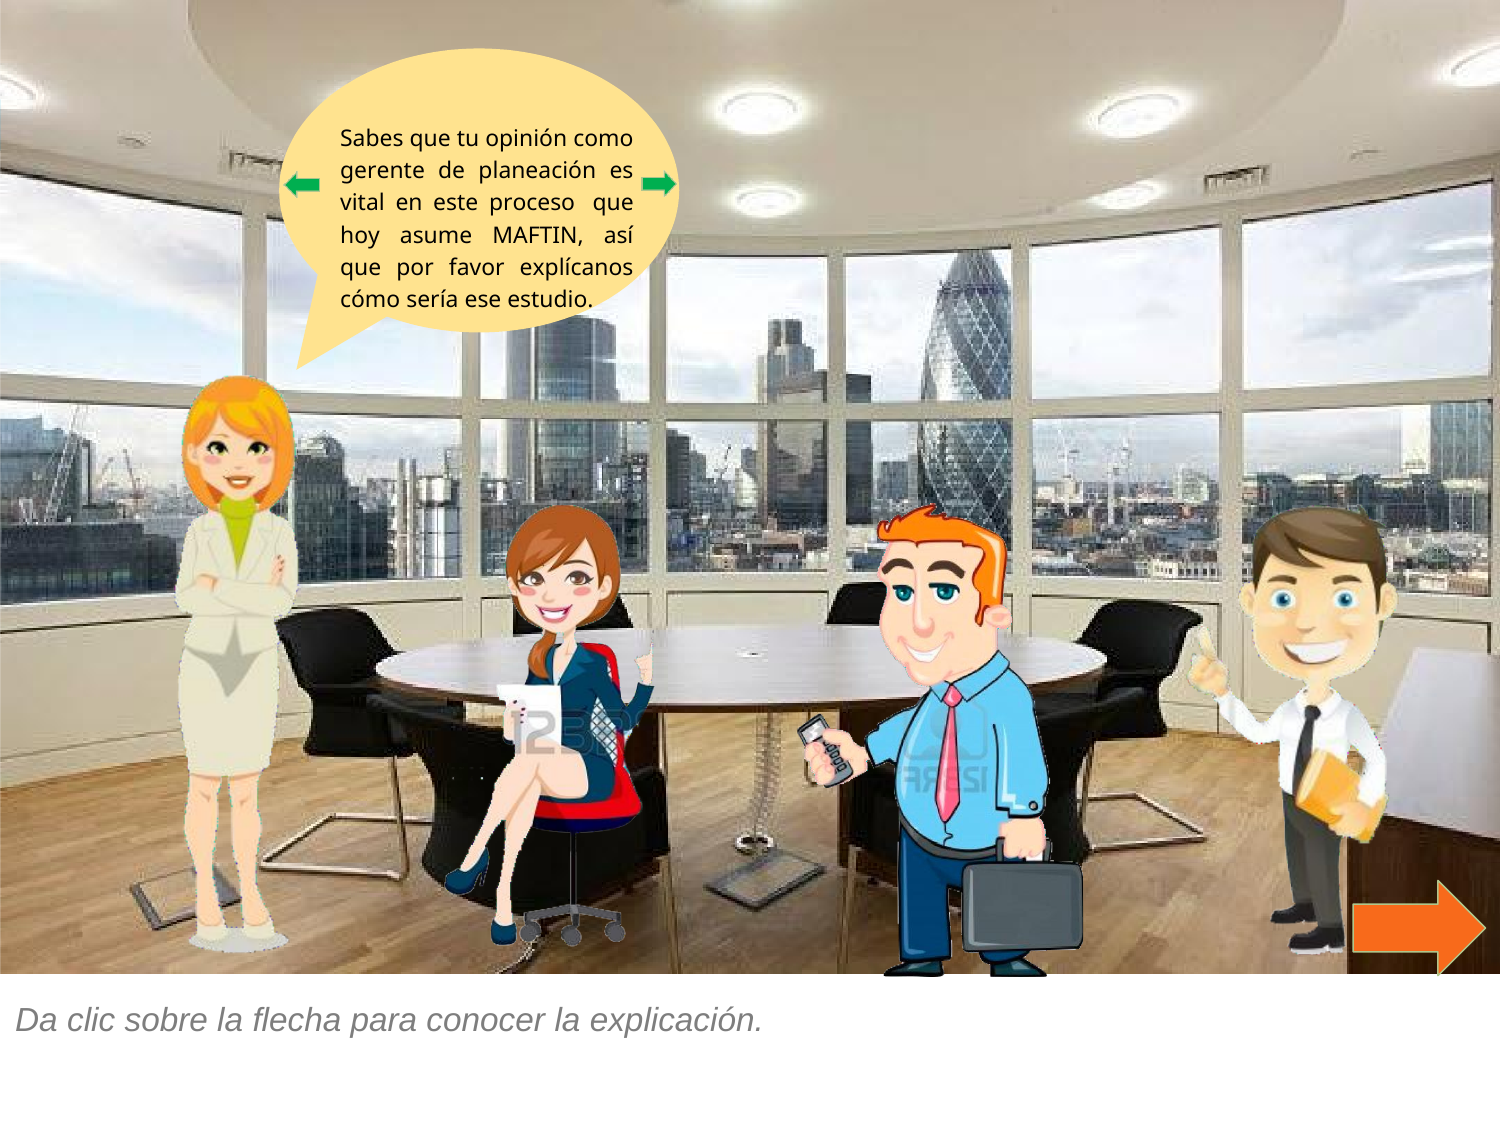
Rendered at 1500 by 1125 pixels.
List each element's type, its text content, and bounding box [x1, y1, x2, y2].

picture [0, 0, 1500, 986]
subtitle Da clic sobre la flecha para conocer la explicación. [15, 1000, 1500, 1038]
